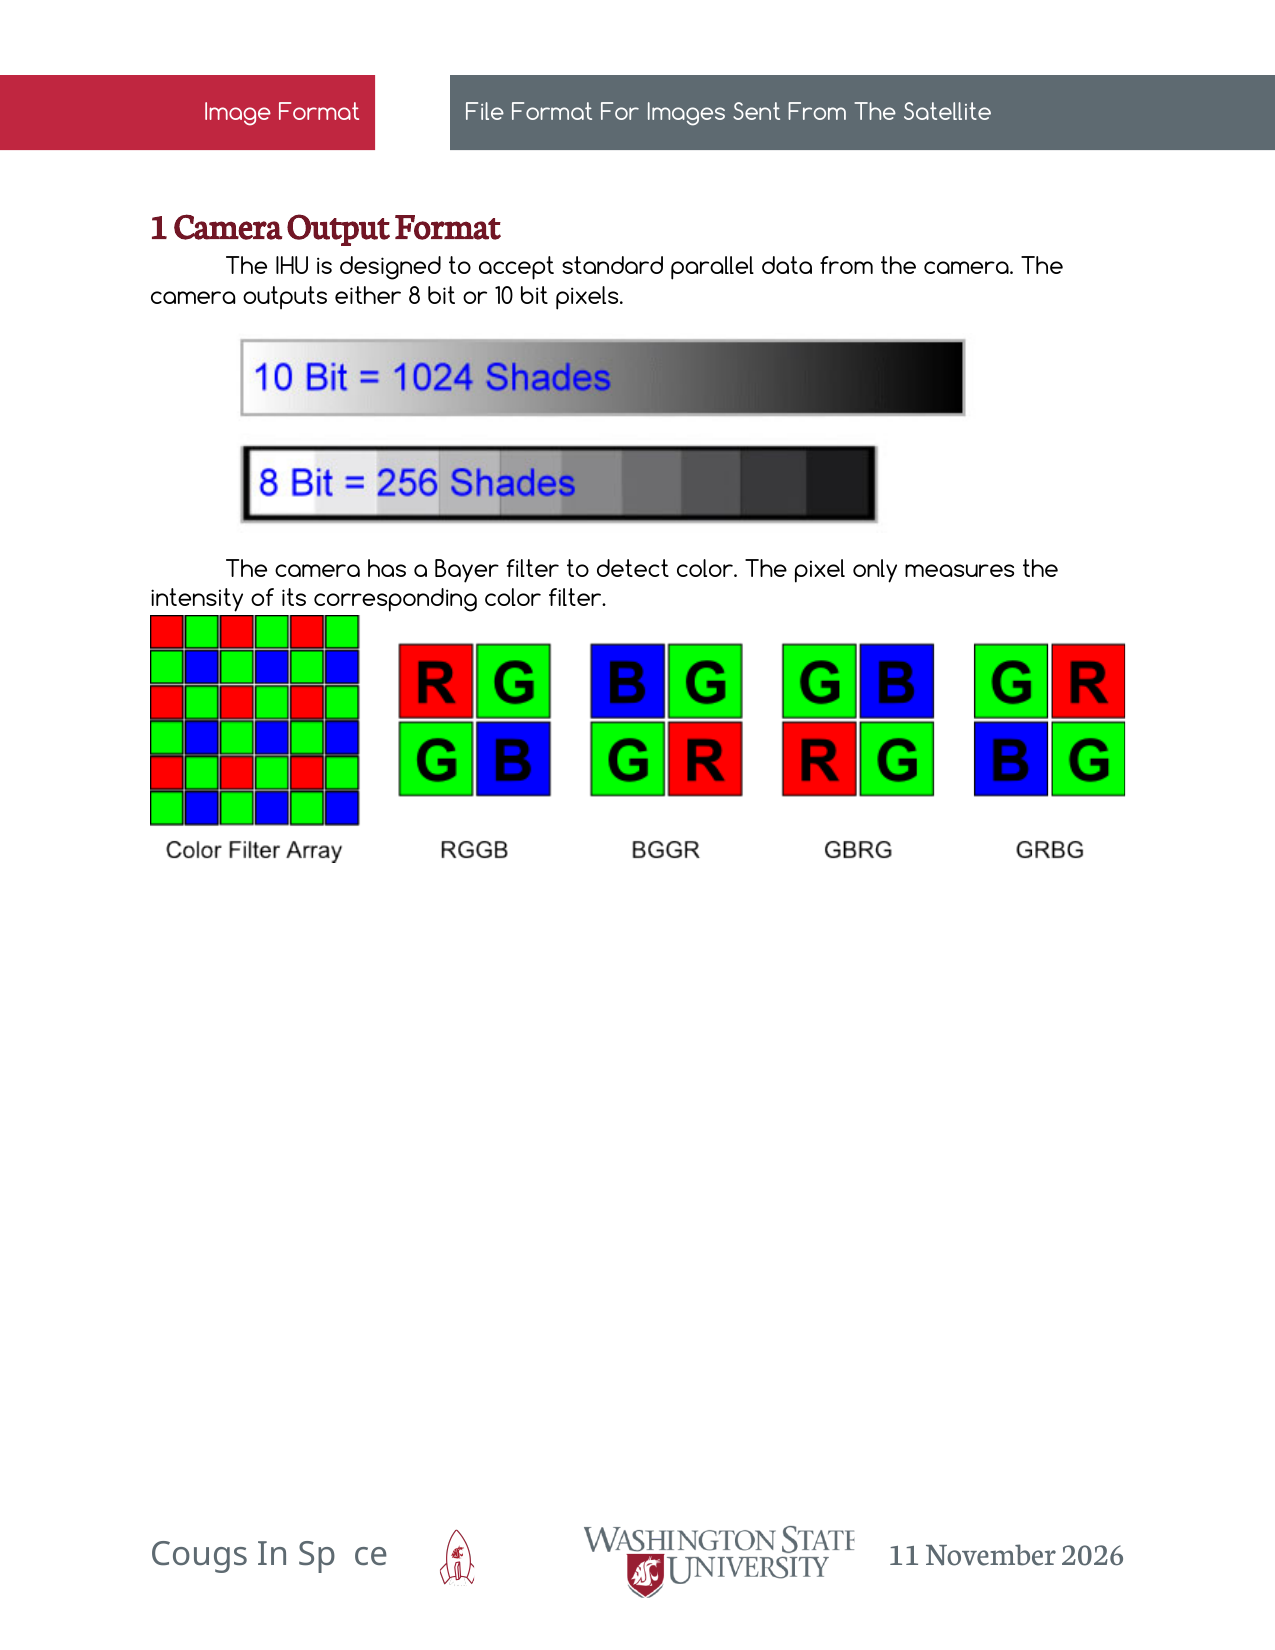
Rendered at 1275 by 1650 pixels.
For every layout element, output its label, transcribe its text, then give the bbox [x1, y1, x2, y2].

picture [582, 1525, 854, 1597]
picture [225, 333, 983, 533]
picture [439, 1529, 475, 1586]
picture [150, 615, 1125, 863]
text The IHU is designed to accept standard parallel data from the camera. The camera outputs either 8 bit or 10 bit pixels. [150, 254, 1125, 309]
subtitle 1 Camera Output Format [150, 200, 1125, 247]
text The camera has a Bayer filter to detect color. The pixel only measures the intensity of its corresponding color filter. [150, 557, 1125, 615]
